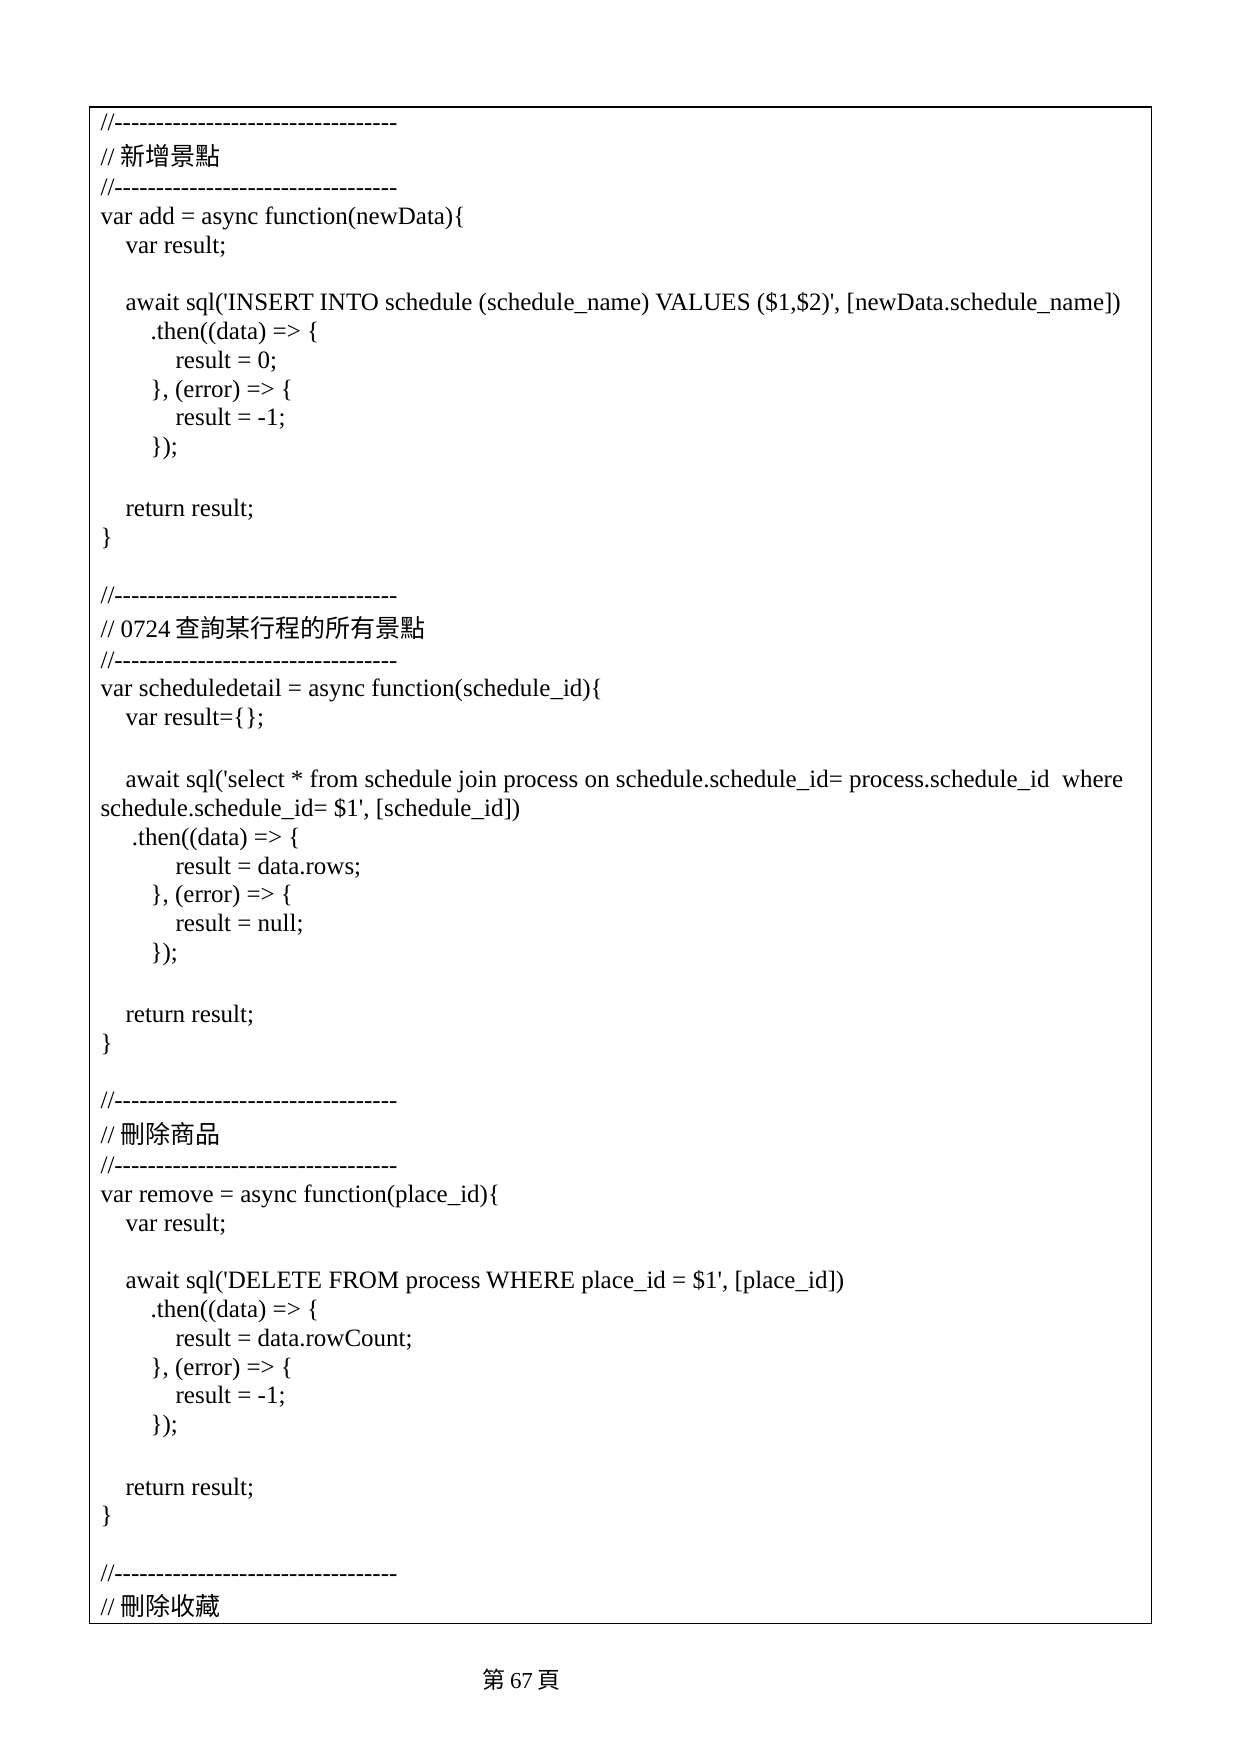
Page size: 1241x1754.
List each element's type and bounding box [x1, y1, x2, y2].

table_cell [90, 108, 1151, 1623]
